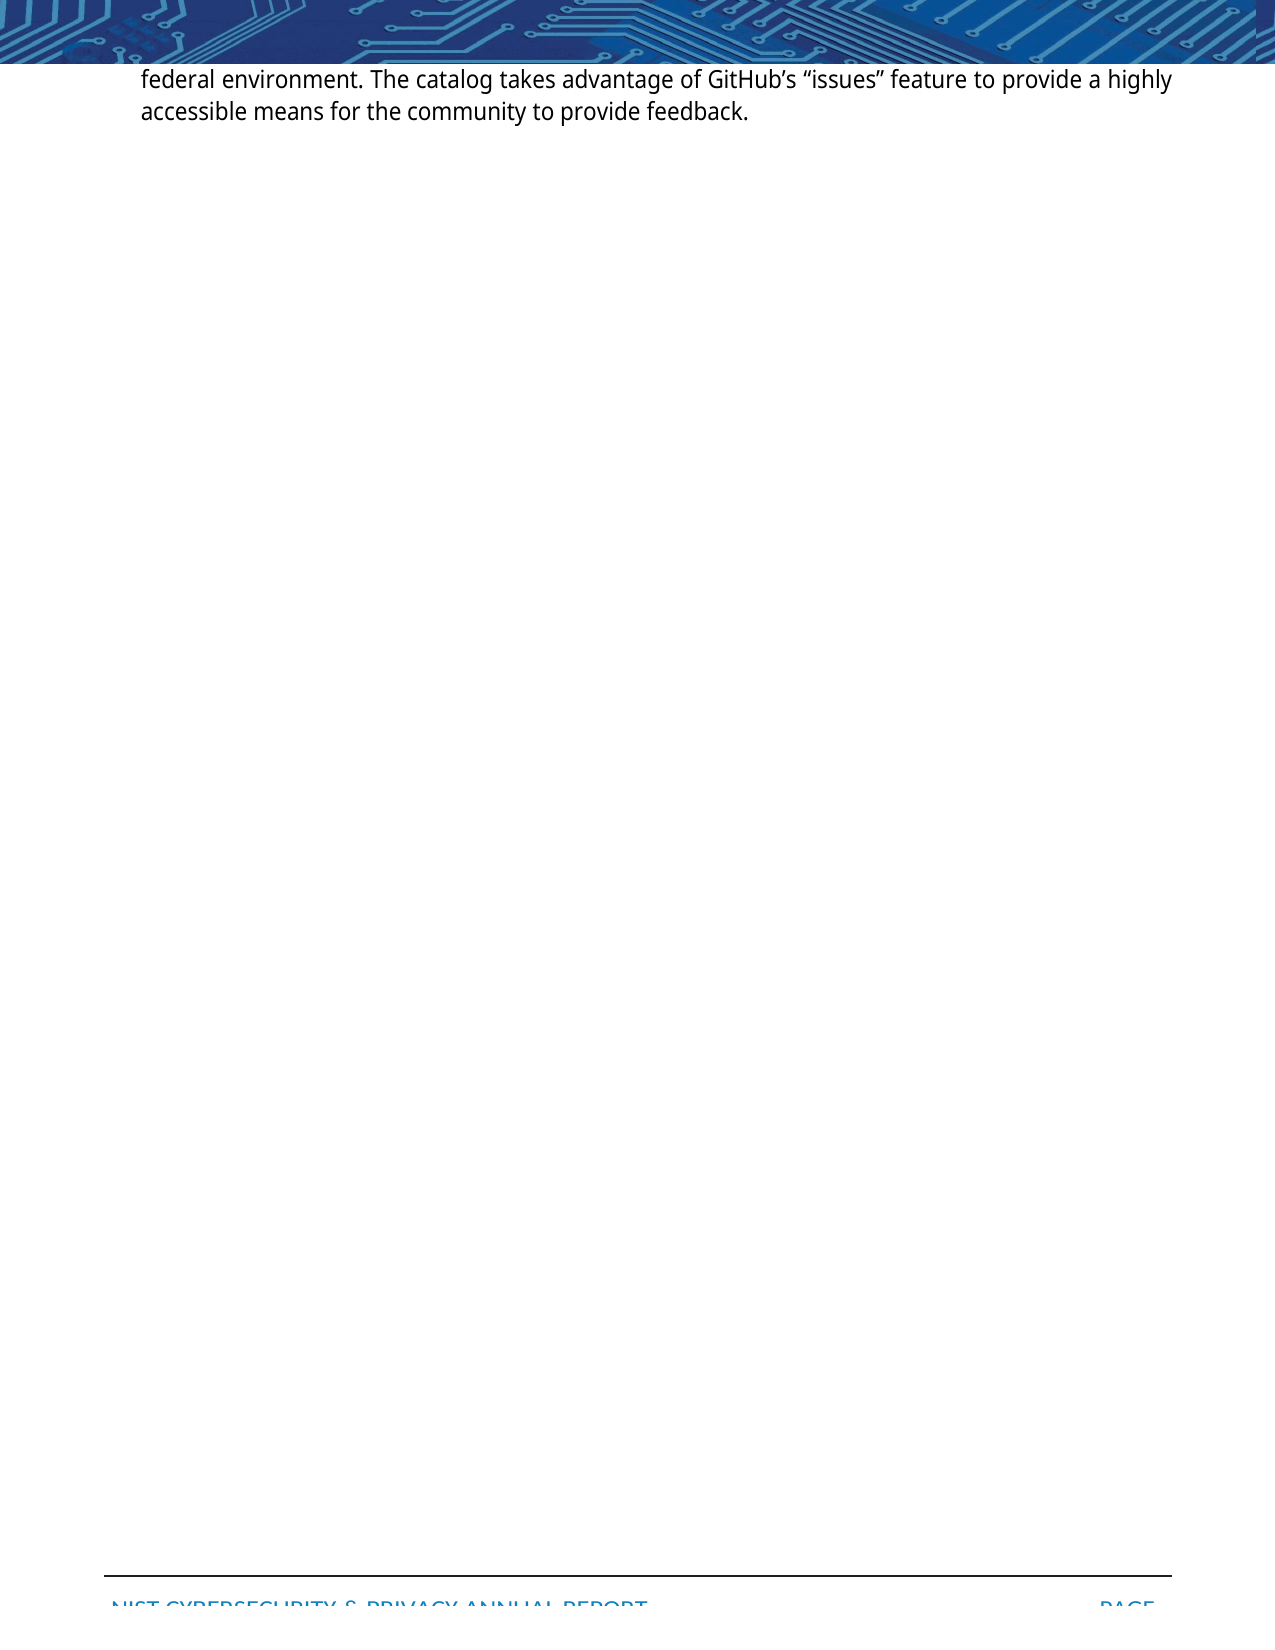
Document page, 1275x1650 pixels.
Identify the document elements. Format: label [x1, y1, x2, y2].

picture [0, 0, 1275, 64]
list [103, 62, 1172, 127]
